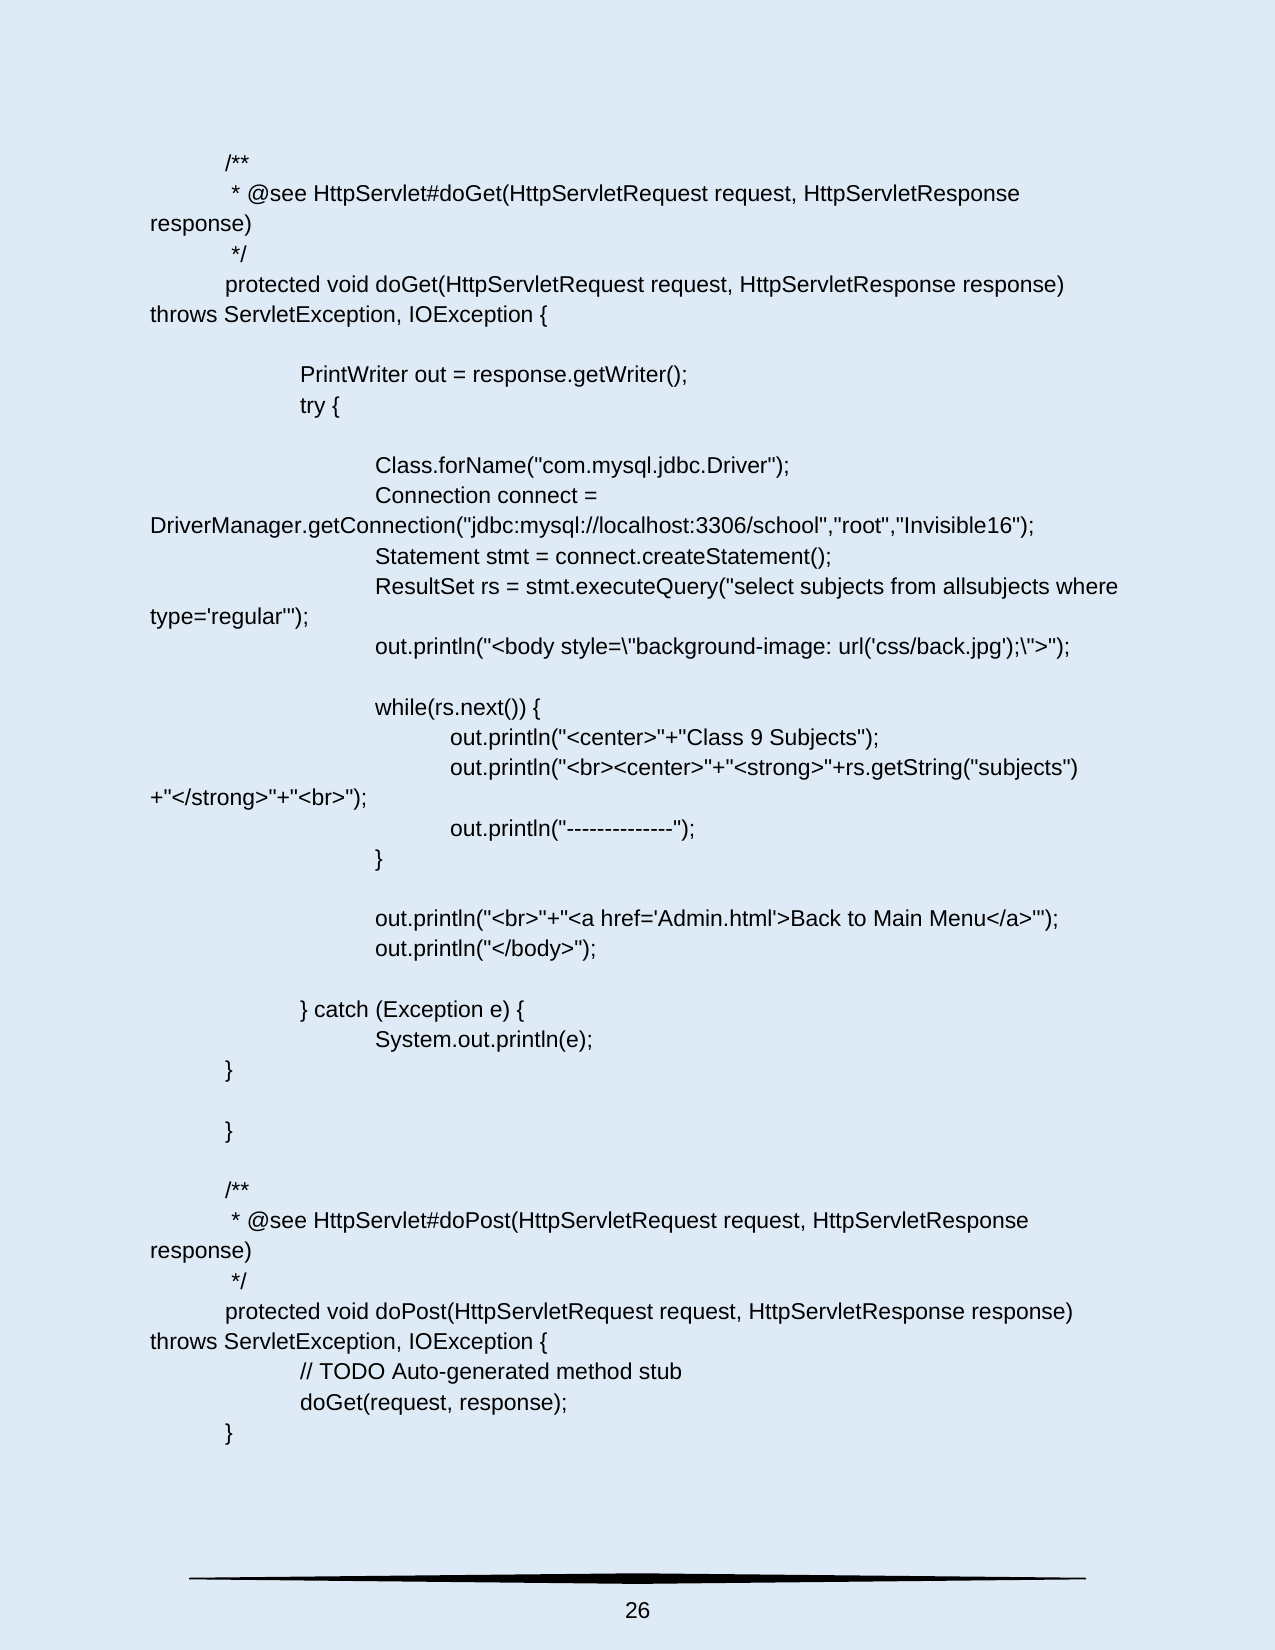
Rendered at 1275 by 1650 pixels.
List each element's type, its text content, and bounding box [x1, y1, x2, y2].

text PrintWriter out = response.getWriter(); [150, 361, 1125, 388]
text } catch (Exception e) { [150, 996, 1125, 1022]
text } [150, 1419, 1125, 1445]
text */ [150, 241, 1125, 267]
text doGet(request, response); [150, 1388, 1125, 1415]
text out.println("<body style=\"background-image: url('css/back.jpg');\">"); [150, 633, 1125, 660]
text out.println("<br>"+"<a href='Admin.html'>Back to Main Menu</a>'"); [150, 905, 1125, 932]
text protected void doPost(HttpServletRequest request, HttpServletResponse response) throws ServletException, IOException { [150, 1298, 1125, 1354]
text */ [150, 1268, 1125, 1294]
text * @see HttpServlet#doPost(HttpServletRequest request, HttpServletResponse response) [150, 1207, 1125, 1264]
text out.println("</body>"); [150, 935, 1125, 962]
text Class.forName("com.mysql.jdbc.Driver"); [150, 452, 1125, 478]
text } [150, 1056, 1125, 1083]
text /** [150, 1177, 1125, 1203]
text out.println("<center>"+"Class 9 Subjects"); [150, 724, 1125, 750]
text Statement stmt = connect.createStatement(); [150, 543, 1125, 569]
text while(rs.next()) { [150, 694, 1125, 720]
text try { [150, 392, 1125, 418]
text out.println("<br><center>"+"<strong>"+rs.getString("subjects")+"</strong>"+"<br>"); [150, 754, 1125, 811]
text /** [150, 150, 1125, 176]
text } [150, 845, 1125, 871]
text ResultSet rs = stmt.executeQuery("select subjects from allsubjects where type='regular'"); [150, 573, 1125, 629]
text * @see HttpServlet#doGet(HttpServletRequest request, HttpServletResponse response) [150, 180, 1125, 237]
text protected void doGet(HttpServletRequest request, HttpServletResponse response) throws ServletException, IOException { [150, 271, 1125, 327]
text // TODO Auto-generated method stub [150, 1358, 1125, 1385]
text System.out.println(e); [150, 1026, 1125, 1052]
text out.println("--------------"); [150, 814, 1125, 841]
text Connection connect = DriverManager.getConnection("jdbc:mysql://localhost:3306/school","root","Invisible16"); [150, 482, 1125, 539]
text } [150, 1117, 1125, 1143]
